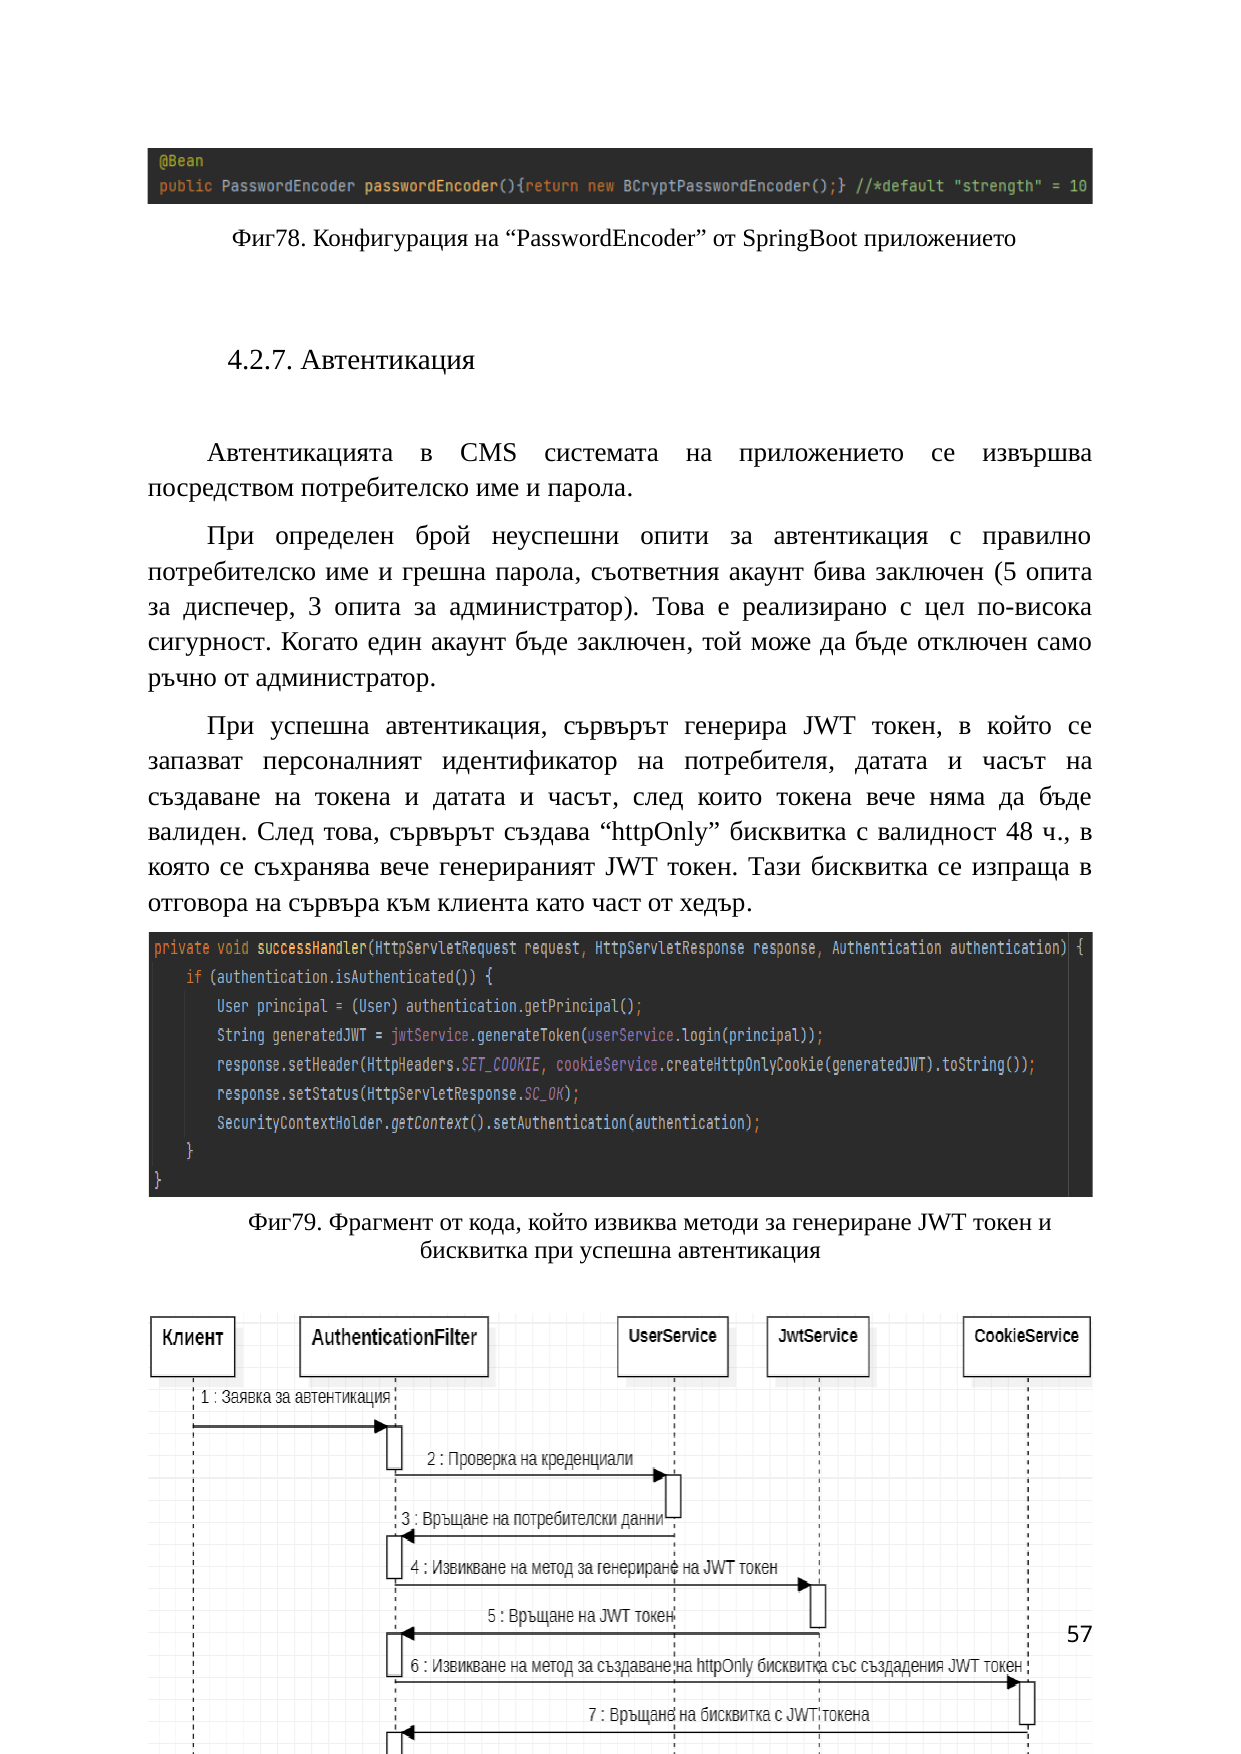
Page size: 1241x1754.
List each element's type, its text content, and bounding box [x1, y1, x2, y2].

picture [148, 1313, 1093, 1754]
text При определен брой неуспешни опити за автентикация с правилно потребителско име и грешна парола, съответния акаунт бива заключен (5 опита за диспечер, 3 опита за администратор). Това е реализирано с цел по-висока сигурност. Когато един акаунт бъде заключен, той може да бъде отключен само ръчно от администратор. [148, 516, 1093, 693]
subtitle 4.2.7. Автентикация [148, 341, 1093, 377]
list Фиг79. Фрагмент от кода, който извиква методи за генериране JWT токен и бисквитка при успешна автентикация [148, 1207, 1093, 1264]
text При успешна автентикация, сървърът генерира JWT токен, в който се запазват персоналният идентификатор на потребителя, датата и часът на създаване на токена и датата и часът, след които токена вече няма да бъде валиден. След това, сървърът създава “httpOnly” бисквитка с валидност 48 ч., в която се съхранява вече генерираният JWT токен. Тази бисквитка се изпраща в отговора на сървъра към клиента като част от хедър. [148, 706, 1093, 918]
picture [148, 932, 1093, 1197]
picture [147, 148, 1093, 204]
text Автентикацията в CMS системата на приложението се извършва посредством потребителско име и парола. [148, 433, 1093, 504]
list Фиг78. Конфигурация на “PasswordEncoder” от SpringBoot приложението [148, 218, 1093, 254]
